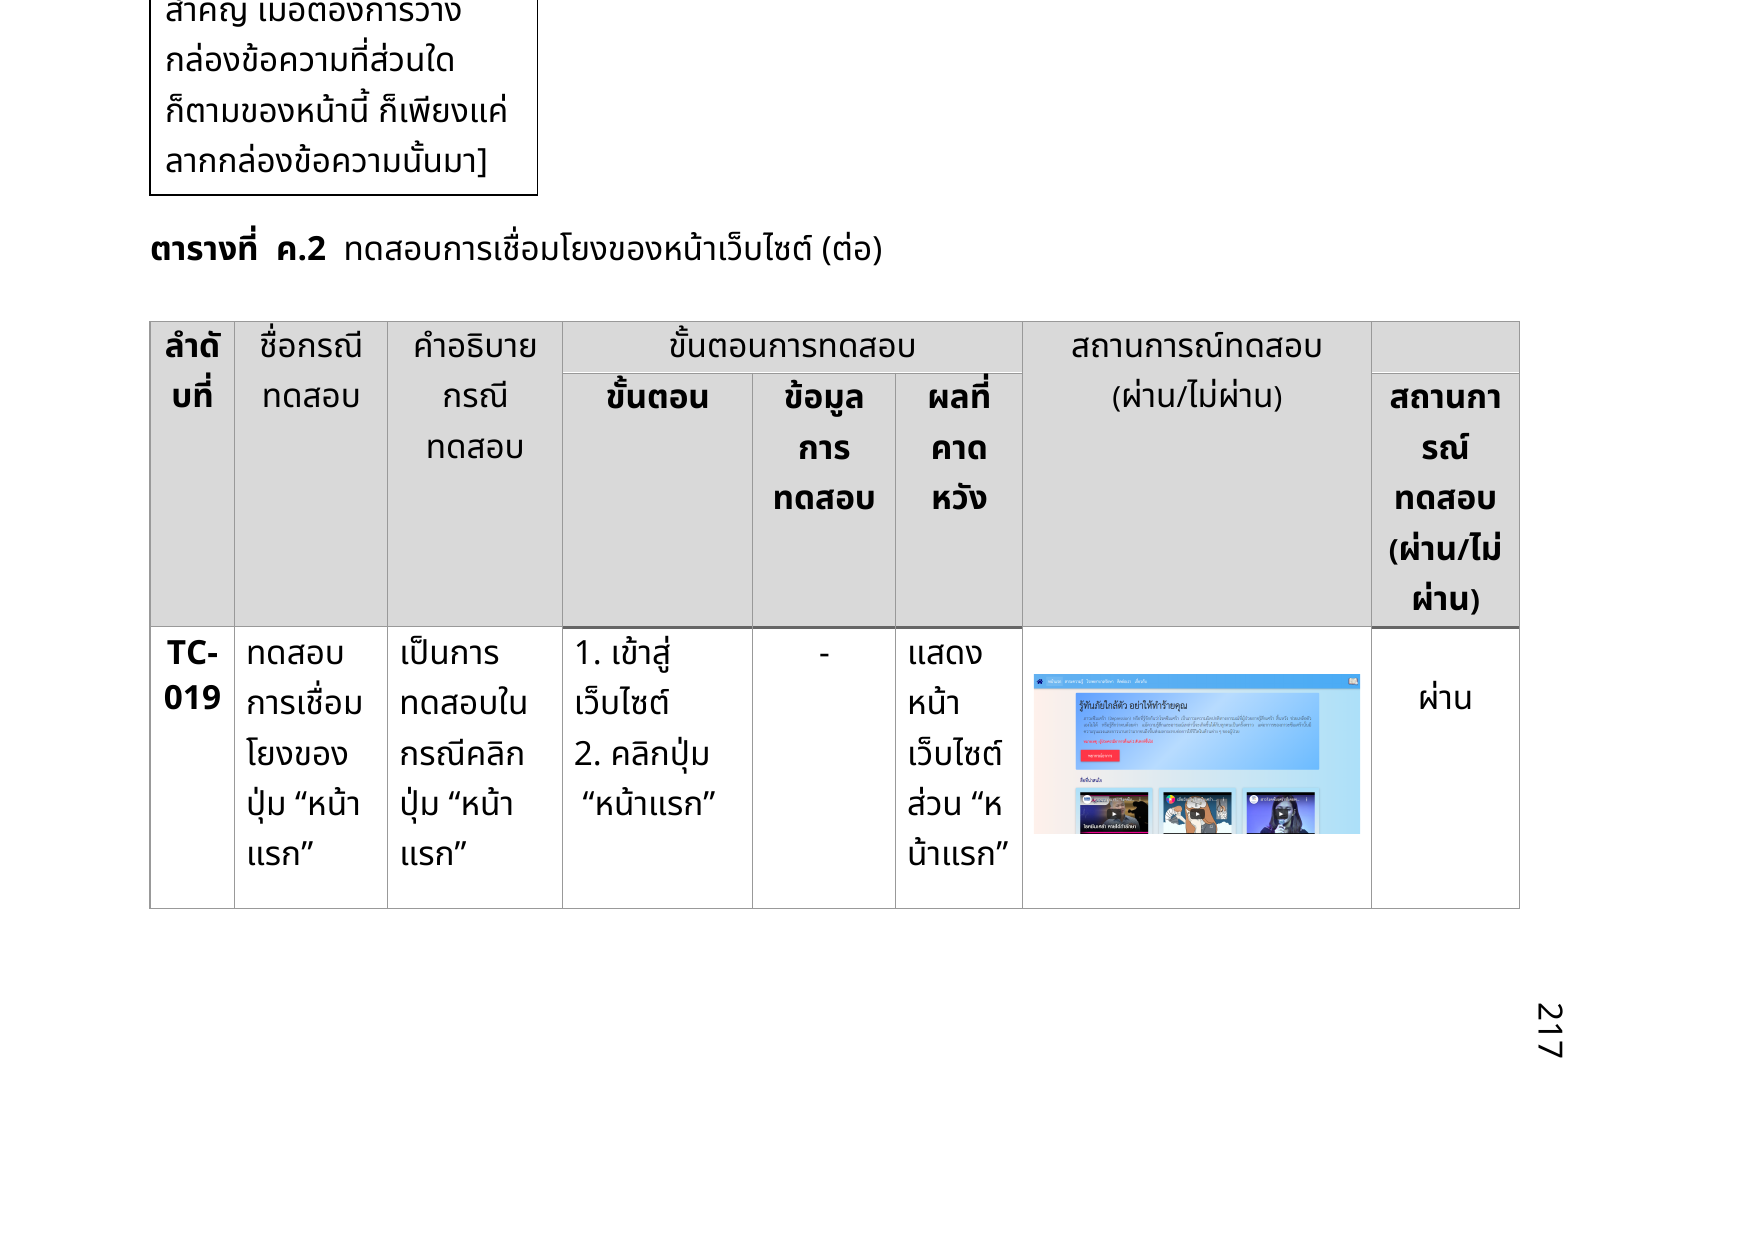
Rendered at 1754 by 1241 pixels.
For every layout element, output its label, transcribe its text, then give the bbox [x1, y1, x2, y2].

table_header ลำดับที่ [151, 322, 234, 626]
table_cell ทดสอบการเชื่อมโยงของปุ่ม “หน้าแรก” [235, 627, 387, 908]
table_header คำอธิบายกรณีทดสอบ [388, 322, 562, 626]
table_cell [1023, 627, 1371, 908]
table_cell 1. เข้าสู่เว็บไซต์ 2. คลิกปุ่ม “หน้าแรก” [563, 629, 752, 908]
table_cell ผลที่คาดหวัง [896, 374, 1022, 626]
table_cell ขั้นตอน [563, 374, 752, 626]
picture [1033, 674, 1361, 834]
table_cell TC-019 [151, 627, 234, 908]
table_cell เป็นการทดสอบในกรณีคลิกปุ่ม “หน้าแรก” [388, 627, 562, 908]
table_cell ผ่าน [1372, 629, 1519, 908]
text ตารางที่ ค.2 ทดสอบการเชื่อมโยงของหน้าเว็บไซต์ (ต่อ) [150, 225, 1529, 276]
table_header สถานการณ์ทดสอบ (ผ่าน/ไม่ผ่าน) [1023, 322, 1371, 626]
table_cell แสดงหน้าเว็บไซต์ส่วน “หน้าแรก” [896, 629, 1022, 908]
table_header ขั้นตอนการทดสอบ [563, 322, 1022, 372]
table_cell - [753, 629, 895, 908]
table_header [1372, 322, 1519, 372]
table_cell สถานการณ์ทดสอบ (ผ่าน/ไม่ผ่าน) [1372, 374, 1519, 626]
table_header ชื่อกรณีทดสอบ [235, 322, 387, 626]
table_cell ข้อมูลการทดสอบ [753, 374, 895, 626]
